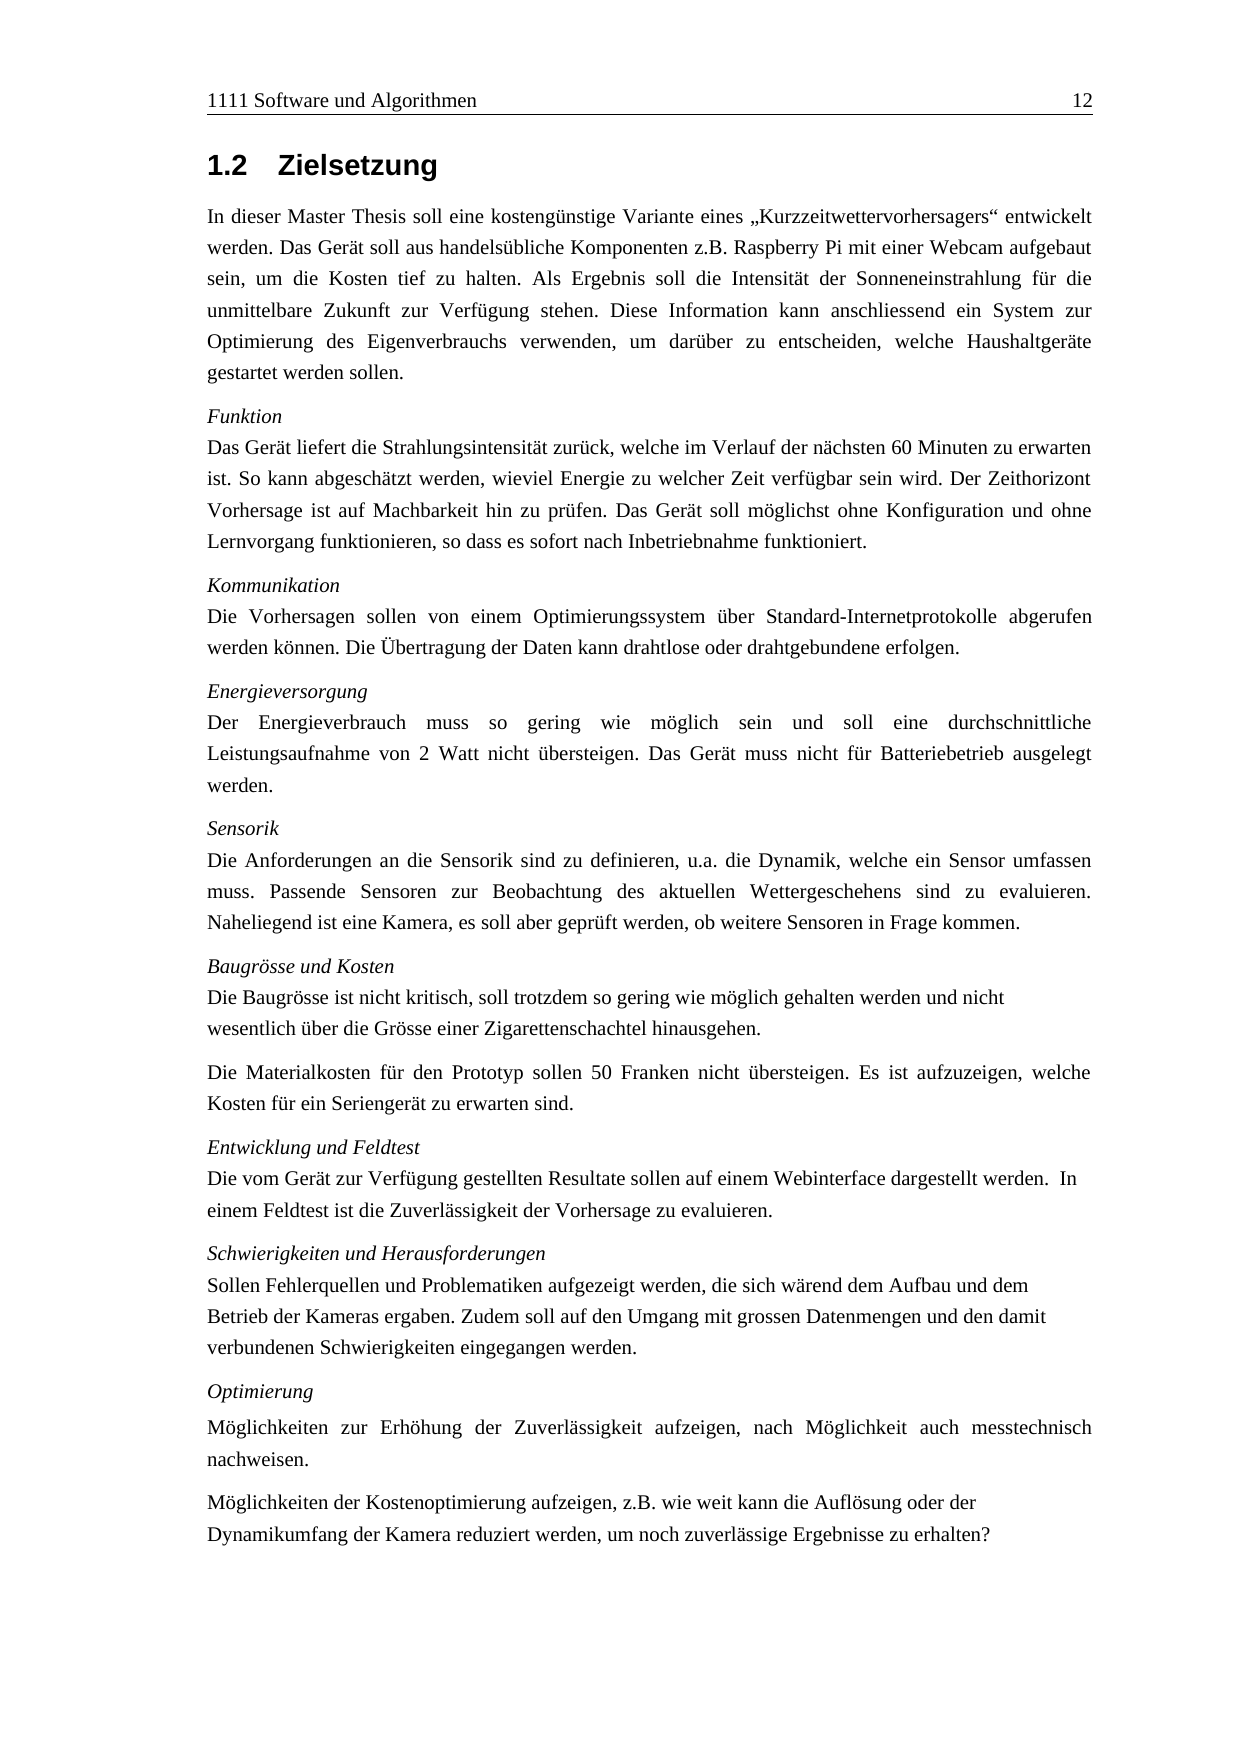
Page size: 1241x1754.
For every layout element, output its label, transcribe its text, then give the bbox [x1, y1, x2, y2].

text Kommunikation Die Vorhersagen sollen von einem Optimierungssystem über Standard-Internetprotokolle abgerufen werden können. Die Übertragung der Daten kann drahtlose oder drahtgebundene erfolgen. [207, 572, 1093, 659]
text Möglichkeiten zur Erhöhung der Zuverlässigkeit aufzeigen, nach Möglichkeit auch messtechnisch nachweisen. [207, 1415, 1093, 1471]
text Der Energieverbrauch muss so gering wie möglich sein und soll eine durchschnittliche Leistungsaufnahme von 2 Watt nicht übersteigen. Das Gerät muss nicht für Batteriebetrieb ausgelegt werden. [207, 710, 1093, 797]
text Energieversorgung [207, 679, 1093, 703]
text Entwicklung und Feldtest Die vom Gerät zur Verfügung gestellten Resultate sollen auf einem Webinterface dargestellt werden. In einem Feldtest ist die Zuverlässigkeit der Vorhersage zu evaluieren. [207, 1135, 1093, 1222]
text Funktion Das Gerät liefert die Strahlungsintensität zurück, welche im Verlauf der nächsten 60 Minuten zu erwarten ist. So kann abgeschätzt werden, wieviel Energie zu welcher Zeit verfügbar sein wird. Der Zeithorizont Vorhersage ist auf Machbarkeit hin zu prüfen. Das Gerät soll möglichst ohne Konfiguration und ohne Lernvorgang funktionieren, so dass es sofort nach Inbetriebnahme funktioniert. [207, 404, 1093, 553]
text Die Materialkosten für den Prototyp sollen 50 Franken nicht übersteigen. Es ist aufzuzeigen, welche Kosten für ein Seriengerät zu erwarten sind. [207, 1060, 1093, 1115]
text Möglichkeiten der Kostenoptimierung aufzeigen, z.B. wie weit kann die Auflösung oder der Dynamikumfang der Kamera reduziert werden, um noch zuverlässige Ergebnisse zu erhalten? [207, 1490, 1093, 1577]
text In dieser Master Thesis soll eine kostengünstige Variante eines „Kurzzeitwettervorhersagers“ entwickelt werden. Das Gerät soll aus handelsübliche Komponenten z.B. Raspberry Pi mit einer Webcam aufgebaut sein, um die Kosten tief zu halten. Als Ergebnis soll die Intensität der Sonneneinstrahlung für die unmittelbare Zukunft zur Verfügung stehen. Diese Information kann anschliessend ein System zur Optimierung des Eigenverbrauchs verwenden, um darüber zu entscheiden, welche Haushaltgeräte gestartet werden sollen. [207, 204, 1093, 384]
text Sensorik [207, 816, 1093, 840]
subtitle Zielsetzung [207, 148, 1093, 181]
text Die Anforderungen an die Sensorik sind zu definieren, u.a. die Dynamik, welche ein Sensor umfassen muss. Passende Sensoren zur Beobachtung des aktuellen Wettergeschehens sind zu evaluieren. Naheliegend ist eine Kamera, es soll aber geprüft werden, ob weitere Sensoren in Frage kommen. [207, 847, 1093, 934]
text Baugrösse und Kosten Die Baugrösse ist nicht kritisch, soll trotzdem so gering wie möglich gehalten werden und nicht wesentlich über die Grösse einer Zigarettenschachtel hinausgehen. [207, 954, 1093, 1040]
text Optimierung [207, 1379, 1093, 1403]
text Schwierigkeiten und Herausforderungen Sollen Fehlerquellen und Problematiken aufgezeigt werden, die sich wärend dem Aufbau und dem Betrieb der Kameras ergaben. Zudem soll auf den Umgang mit grossen Datenmengen und den damit verbundenen Schwierigkeiten eingegangen werden. [207, 1241, 1093, 1359]
